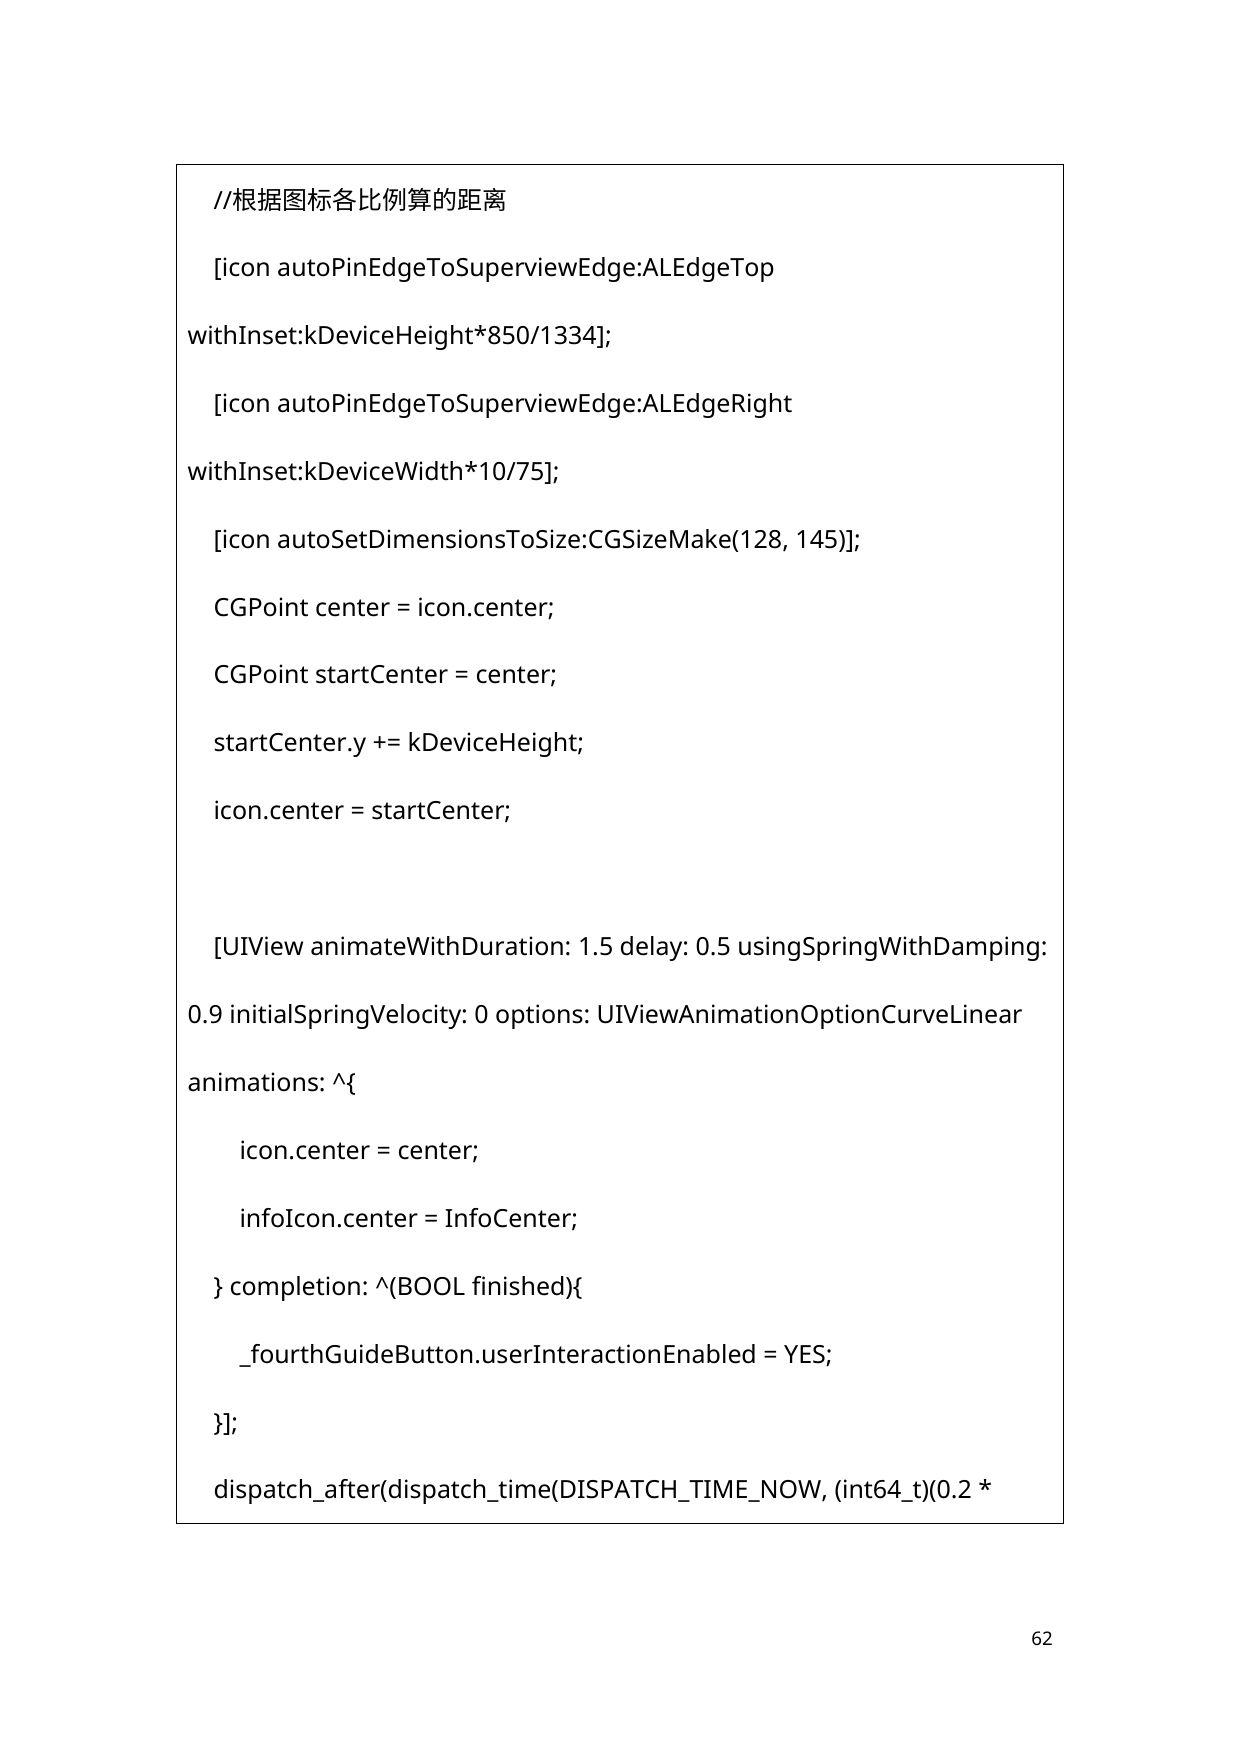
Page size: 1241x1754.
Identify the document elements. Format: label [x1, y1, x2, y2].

table_cell [177, 165, 1063, 1523]
